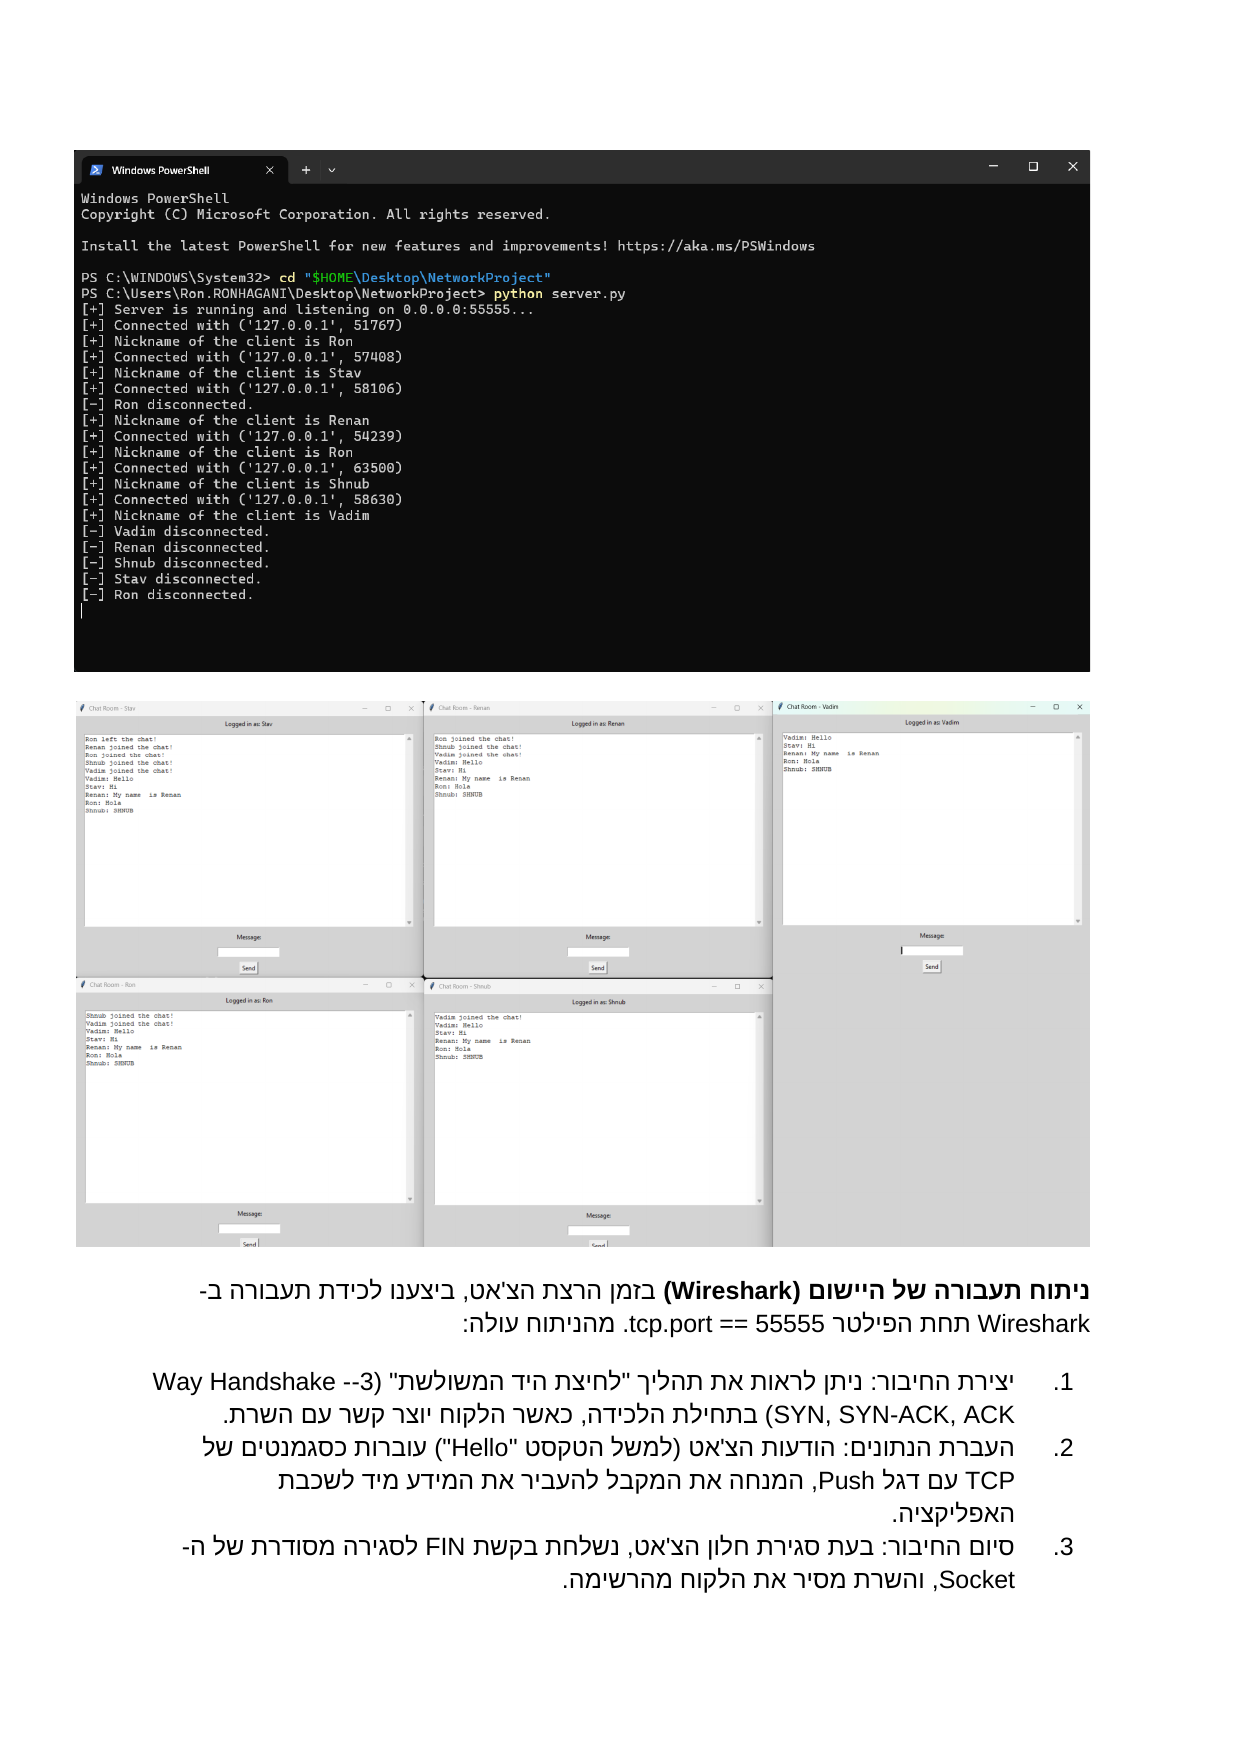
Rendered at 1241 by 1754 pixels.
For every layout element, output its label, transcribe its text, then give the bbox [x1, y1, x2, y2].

text ניתוח תעבורה של היישום (Wireshark) בזמן הרצת הצ'אט, ביצענו לכידת תעבורה ב-Wireshark תחת הפילטר tcp.port == 55555. מהניתוח עולה: [150, 1276, 1090, 1337]
picture [74, 150, 1091, 672]
list העברת הנתונים: הודעות הצ'אט (למשל הטקסט "Hello") עוברות כסגמנטים של TCP עם דגל Push, המנחה את המקבל להעביר את המידע מיד לשכבת האפליקציה. [150, 1433, 1053, 1527]
picture [76, 701, 1090, 1247]
list סיום החיבור: בעת סגירת חלון הצ'אט, נשלחת בקשת FIN לסגירה מסודרת של ה-Socket, והשרת מסיר את הלקוח מהרשימה. [150, 1532, 1053, 1593]
list יצירת החיבור: ניתן לראות את תהליך "לחיצת היד המשולשת" (3-Way Handshake - SYN, SYN-ACK, ACK) בתחילת הלכידה, כאשר הלקוח יוצר קשר עם השרת. [150, 1367, 1053, 1428]
